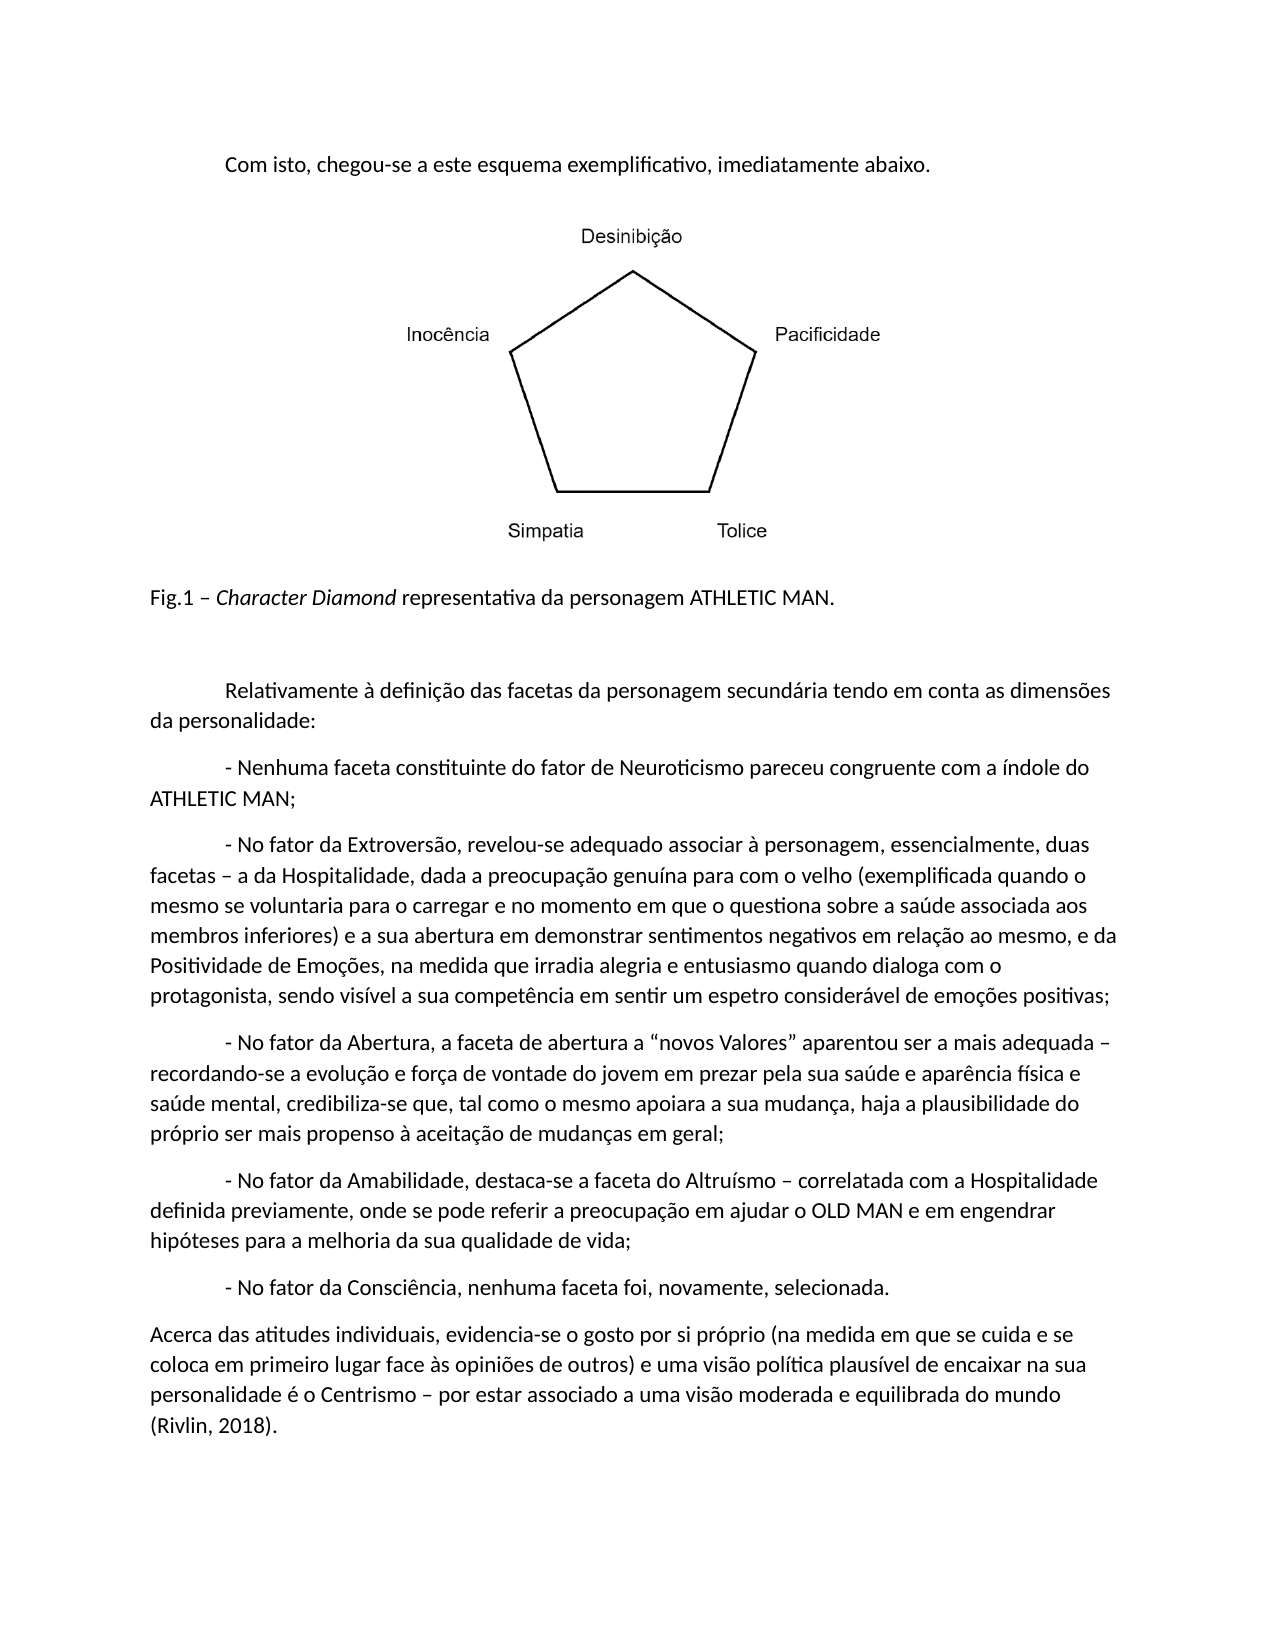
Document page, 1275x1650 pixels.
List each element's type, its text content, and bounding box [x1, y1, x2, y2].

text - No fator da Consciência, nenhuma faceta foi, novamente, selecionada. [150, 1273, 1125, 1301]
text Relativamente à definição das facetas da personagem secundária tendo em conta as dimensões da personalidade: [150, 676, 1125, 734]
text - No fator da Amabilidade, destaca-se a faceta do Altruísmo – correlatada com a Hospitalidade definida previamente, onde se pode referir a preocupação em ajudar o OLD MAN e em engendrar hipóteses para a melhoria da sua qualidade de vida; [150, 1166, 1125, 1254]
text - Nenhuma faceta constituinte do fator de Neuroticismo pareceu congruente com a índole do ATHLETIC MAN; [150, 753, 1125, 812]
text - No fator da Extroversão, revelou-se adequado associar à personagem, essencialmente, duas facetas – a da Hospitalidade, dada a preocupação genuína para com o velho (exemplificada quando o mesmo se voluntaria para o carregar e no momento em que o questiona sobre a saúde associada aos membros inferiores) e a sua abertura em demonstrar sentimentos negativos em relação ao mesmo, e da Positividade de Emoções, na medida que irradia alegria e entusiasmo quando dialoga com o protagonista, sendo visível a sua competência em sentir um espetro considerável de emoções positivas; [150, 831, 1125, 1009]
text - No fator da Abertura, a faceta de abertura a “novos Valores” aparentou ser a mais adequada – recordando-se a evolução e força de vontade do jovem em prezar pela sua saúde e aparência física e saúde mental, credibiliza-se que, tal como o mesmo apoiara a sua mudança, haja a plausibilidade do próprio ser mais propenso à aceitação de mudanças em geral; [150, 1028, 1125, 1147]
text Com isto, chegou-se a este esquema exemplificativo, imediatamente abaixo. [150, 150, 1125, 178]
picture [374, 196, 901, 564]
text Acerca das atitudes individuais, evidencia-se o gosto por si próprio (na medida em que se cuida e se coloca em primeiro lugar face às opiniões de outros) e uma visão política plausível de encaixar na sua personalidade é o Centrismo – por estar associado a uma visão moderada e equilibrada do mundo (Rivlin, 2018). [150, 1320, 1125, 1439]
text Fig.1 – Character Diamond representativa da personagem ATHLETIC MAN. [150, 583, 1125, 611]
